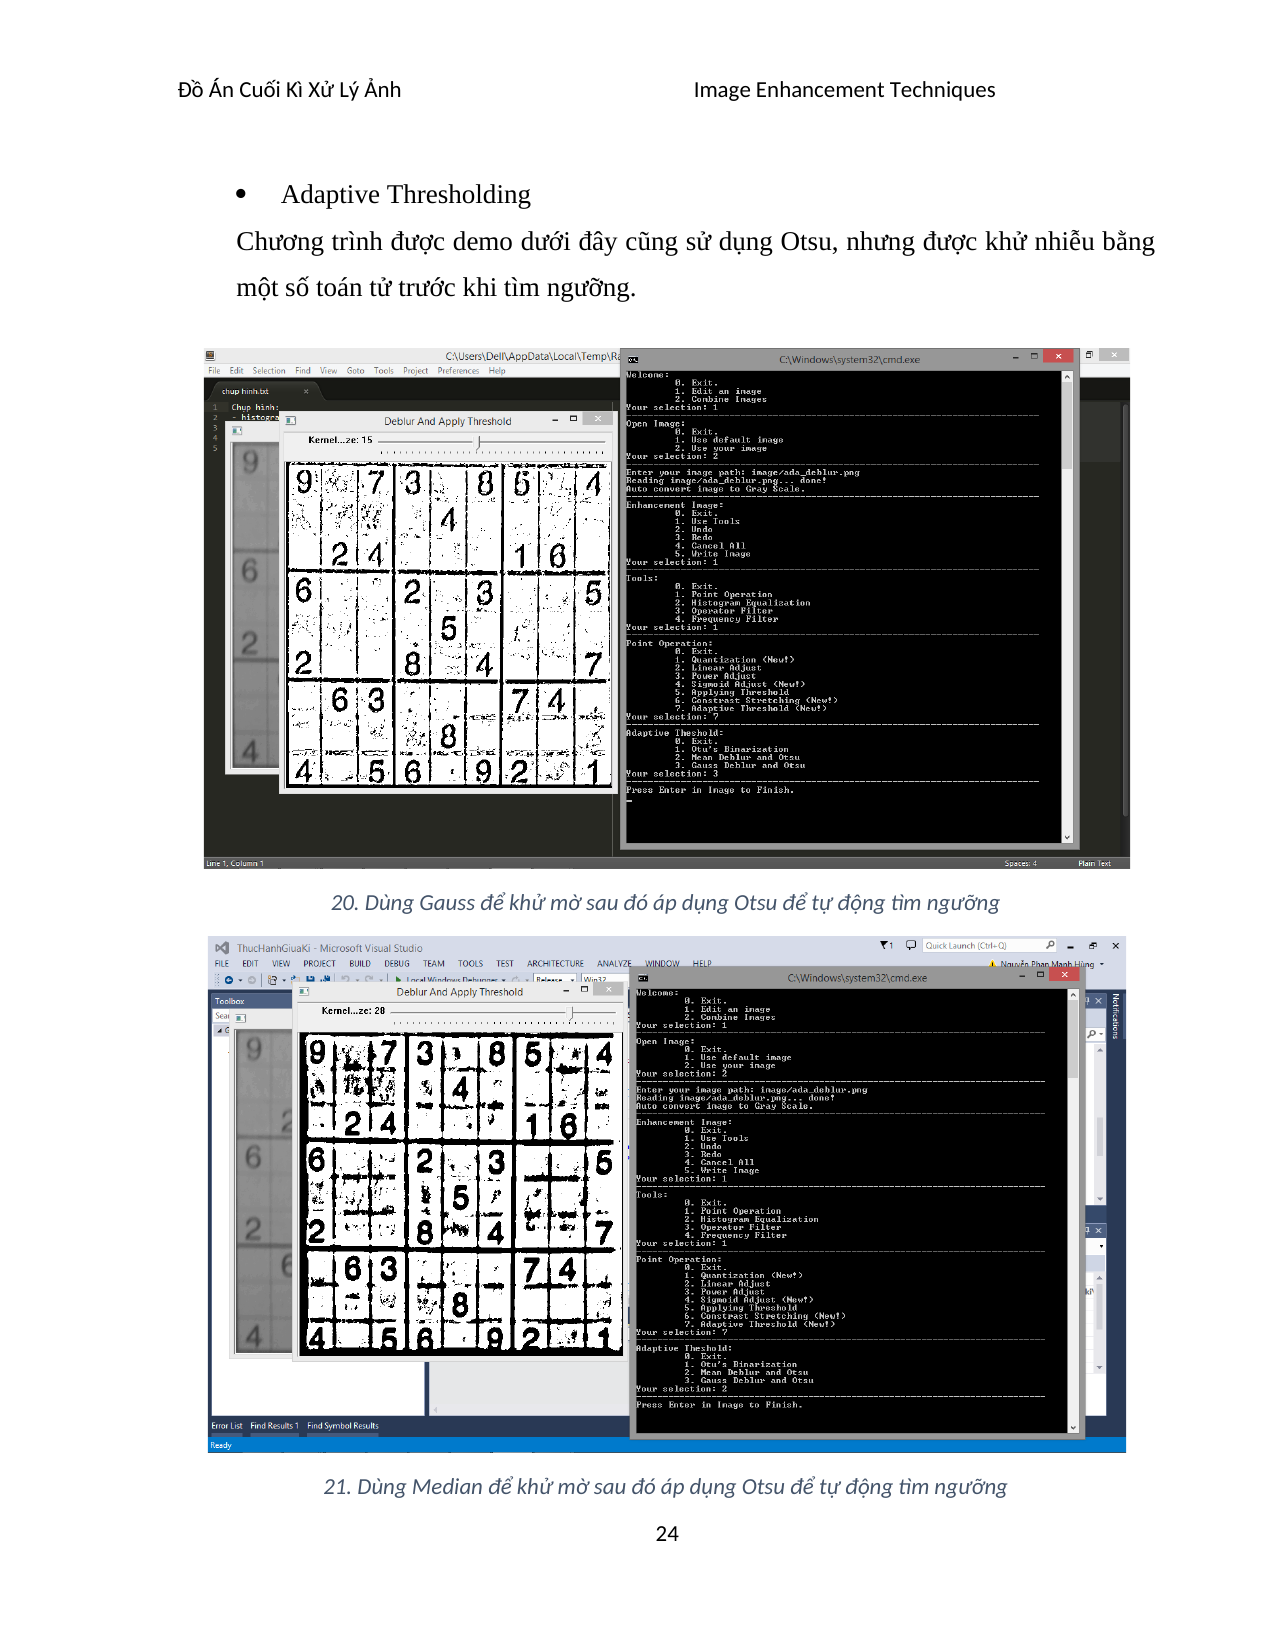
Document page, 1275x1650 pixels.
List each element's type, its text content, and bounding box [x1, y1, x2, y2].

picture [207, 936, 1127, 1453]
text 20. Dùng Gauss để khử mờ sau đó áp dụng Otsu để tự động tìm ngưỡng [177, 888, 1157, 916]
list Chương trình được demo dưới đây cũng sử dụng Otsu, nhưng được khử nhiễu bằng một số toán tử trước khi tìm ngưỡng. [236, 225, 1157, 303]
picture [203, 348, 1130, 869]
list Adaptive Thresholding [177, 178, 1157, 209]
text 21. Dùng Median để khử mờ sau đó áp dụng Otsu để tự động tìm ngưỡng [177, 1472, 1157, 1500]
